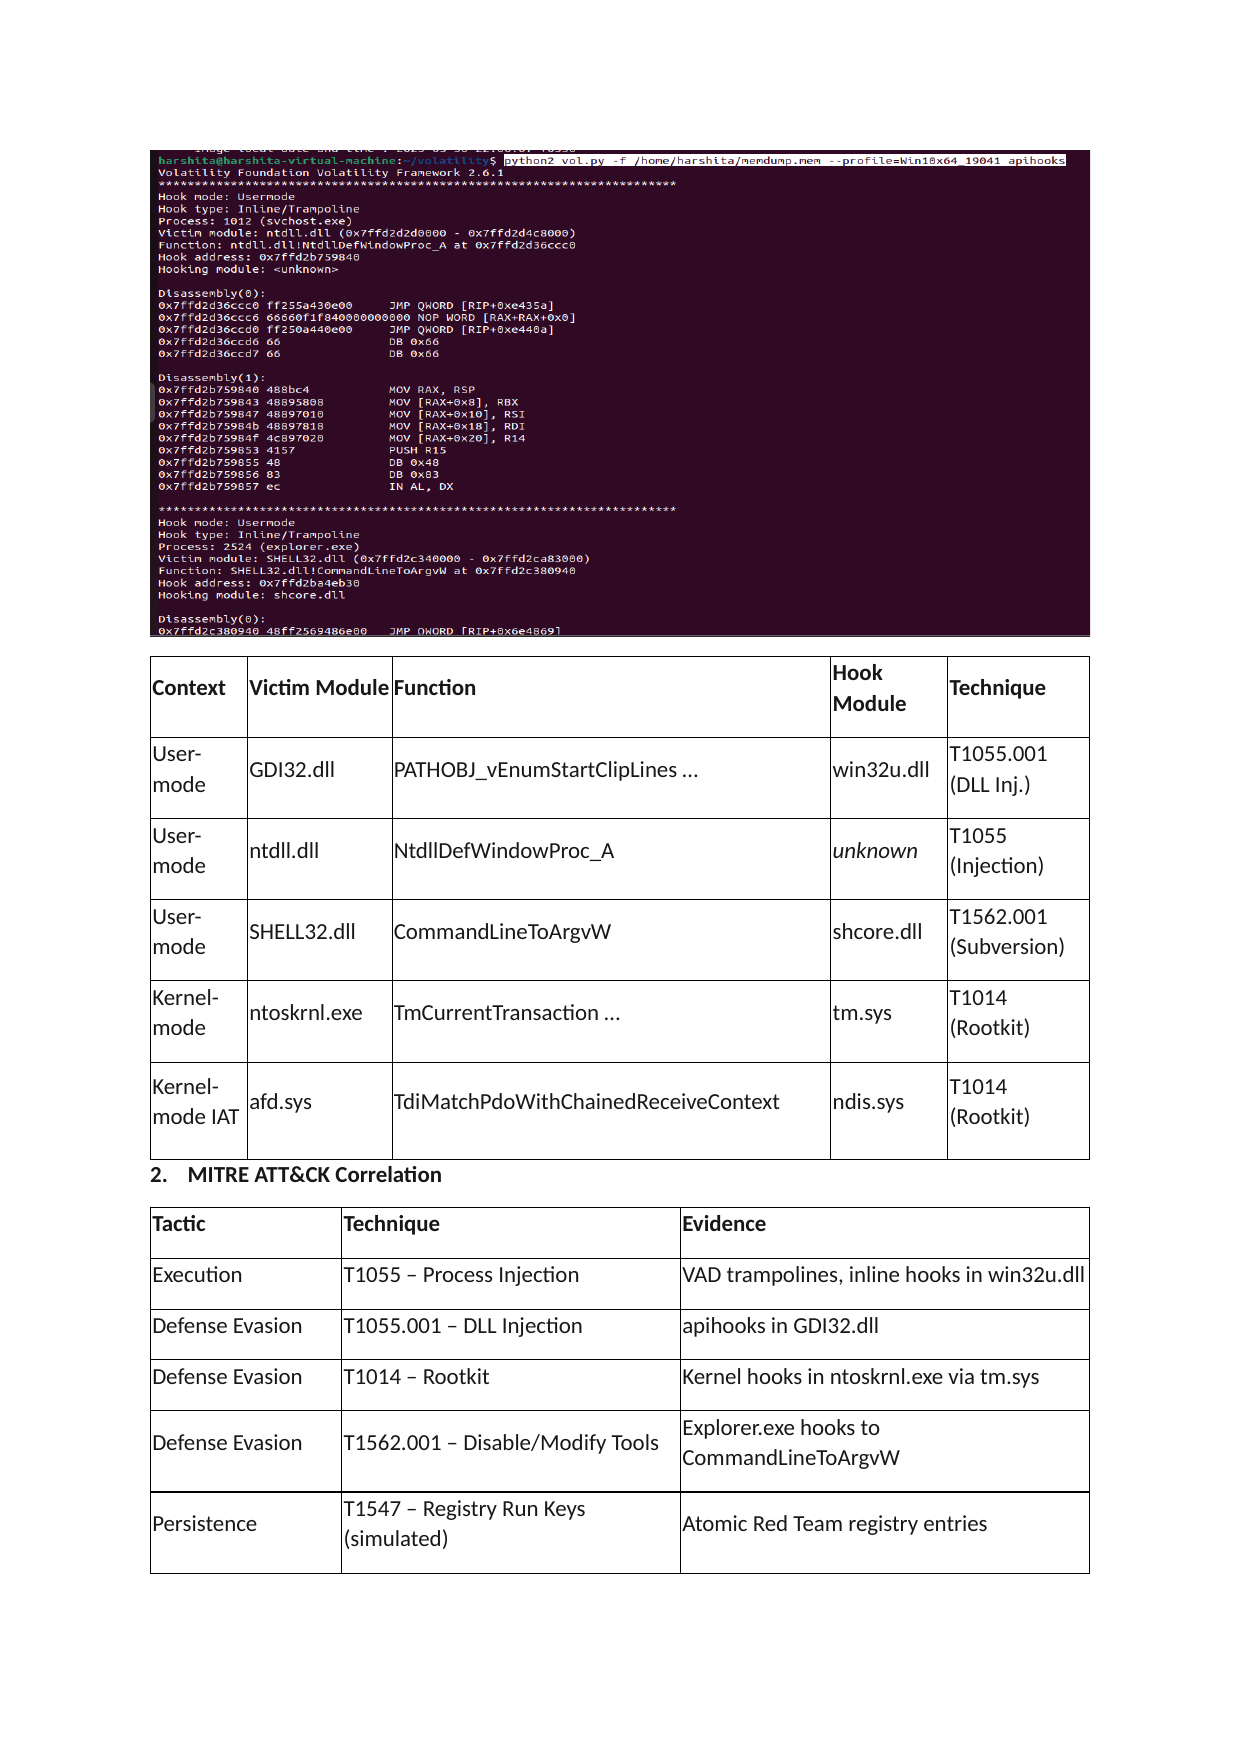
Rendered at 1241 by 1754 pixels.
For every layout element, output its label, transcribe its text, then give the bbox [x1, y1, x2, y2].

table_cell User-mode [151, 738, 247, 818]
table_cell Kernel-mode [151, 981, 247, 1062]
table_cell Defense Evasion [151, 1411, 341, 1491]
table_cell VAD trampolines, inline hooks in win32u.dll [681, 1259, 1089, 1308]
table_cell T1055 – Process Injection [342, 1259, 680, 1308]
table_cell unknown [831, 819, 947, 899]
table_cell win32u.dll [831, 738, 947, 818]
table_cell Explorer.exe hooks to CommandLineToArgvW [681, 1411, 1089, 1491]
table_cell ntoskrnl.exe [248, 981, 392, 1062]
table_cell ndis.sys [831, 1063, 947, 1159]
list MITRE ATT&CK Correlation [150, 1160, 1090, 1188]
picture [150, 150, 1091, 637]
table_cell apihooks in GDI32.dll [681, 1310, 1089, 1359]
table_cell Defense Evasion [151, 1360, 341, 1410]
table_cell User-mode [151, 819, 247, 899]
table_header Technique [342, 1208, 680, 1257]
table_cell T1562.001 – Disable/Modify Tools [342, 1411, 680, 1491]
table_cell shcore.dll [831, 900, 947, 980]
table_cell afd.sys [248, 1063, 392, 1159]
table_cell T1014 (Rootkit) [948, 1063, 1089, 1159]
table_cell TdiMatchPdoWithChainedReceiveContext [393, 1063, 830, 1159]
table_cell T1055 (Injection) [948, 819, 1089, 899]
table_cell CommandLineToArgvW [393, 900, 830, 980]
table_header Function [393, 657, 830, 737]
table_cell T1547 – Registry Run Keys (simulated) [342, 1493, 680, 1573]
table_header Context [151, 657, 247, 737]
table_cell Persistence [151, 1493, 341, 1573]
table_cell T1014 (Rootkit) [948, 981, 1089, 1062]
table_cell T1562.001 (Subversion) [948, 900, 1089, 980]
table_cell PATHOBJ_vEnumStartClipLines … [393, 738, 830, 818]
table_header Technique [948, 657, 1089, 737]
table_cell Execution [151, 1259, 341, 1308]
table_cell T1014 – Rootkit [342, 1360, 680, 1410]
table_cell tm.sys [831, 981, 947, 1062]
table_header Evidence [681, 1208, 1089, 1257]
table_cell Defense Evasion [151, 1310, 341, 1359]
table_cell SHELL32.dll [248, 900, 392, 980]
table_cell GDI32.dll [248, 738, 392, 818]
table_cell NtdllDefWindowProc_A [393, 819, 830, 899]
table_cell Kernel hooks in ntoskrnl.exe via tm.sys [681, 1360, 1089, 1410]
table_cell TmCurrentTransaction … [393, 981, 830, 1062]
table_cell Atomic Red Team registry entries [681, 1493, 1089, 1573]
table_header Tactic [151, 1208, 341, 1257]
table_cell Kernel-mode IAT [151, 1063, 247, 1159]
table_cell T1055.001 – DLL Injection [342, 1310, 680, 1359]
table_header Hook Module [831, 657, 947, 737]
table_cell T1055.001 (DLL Inj.) [948, 738, 1089, 818]
table_cell User-mode [151, 900, 247, 980]
table_header Victim Module [248, 657, 392, 737]
table_cell ntdll.dll [248, 819, 392, 899]
